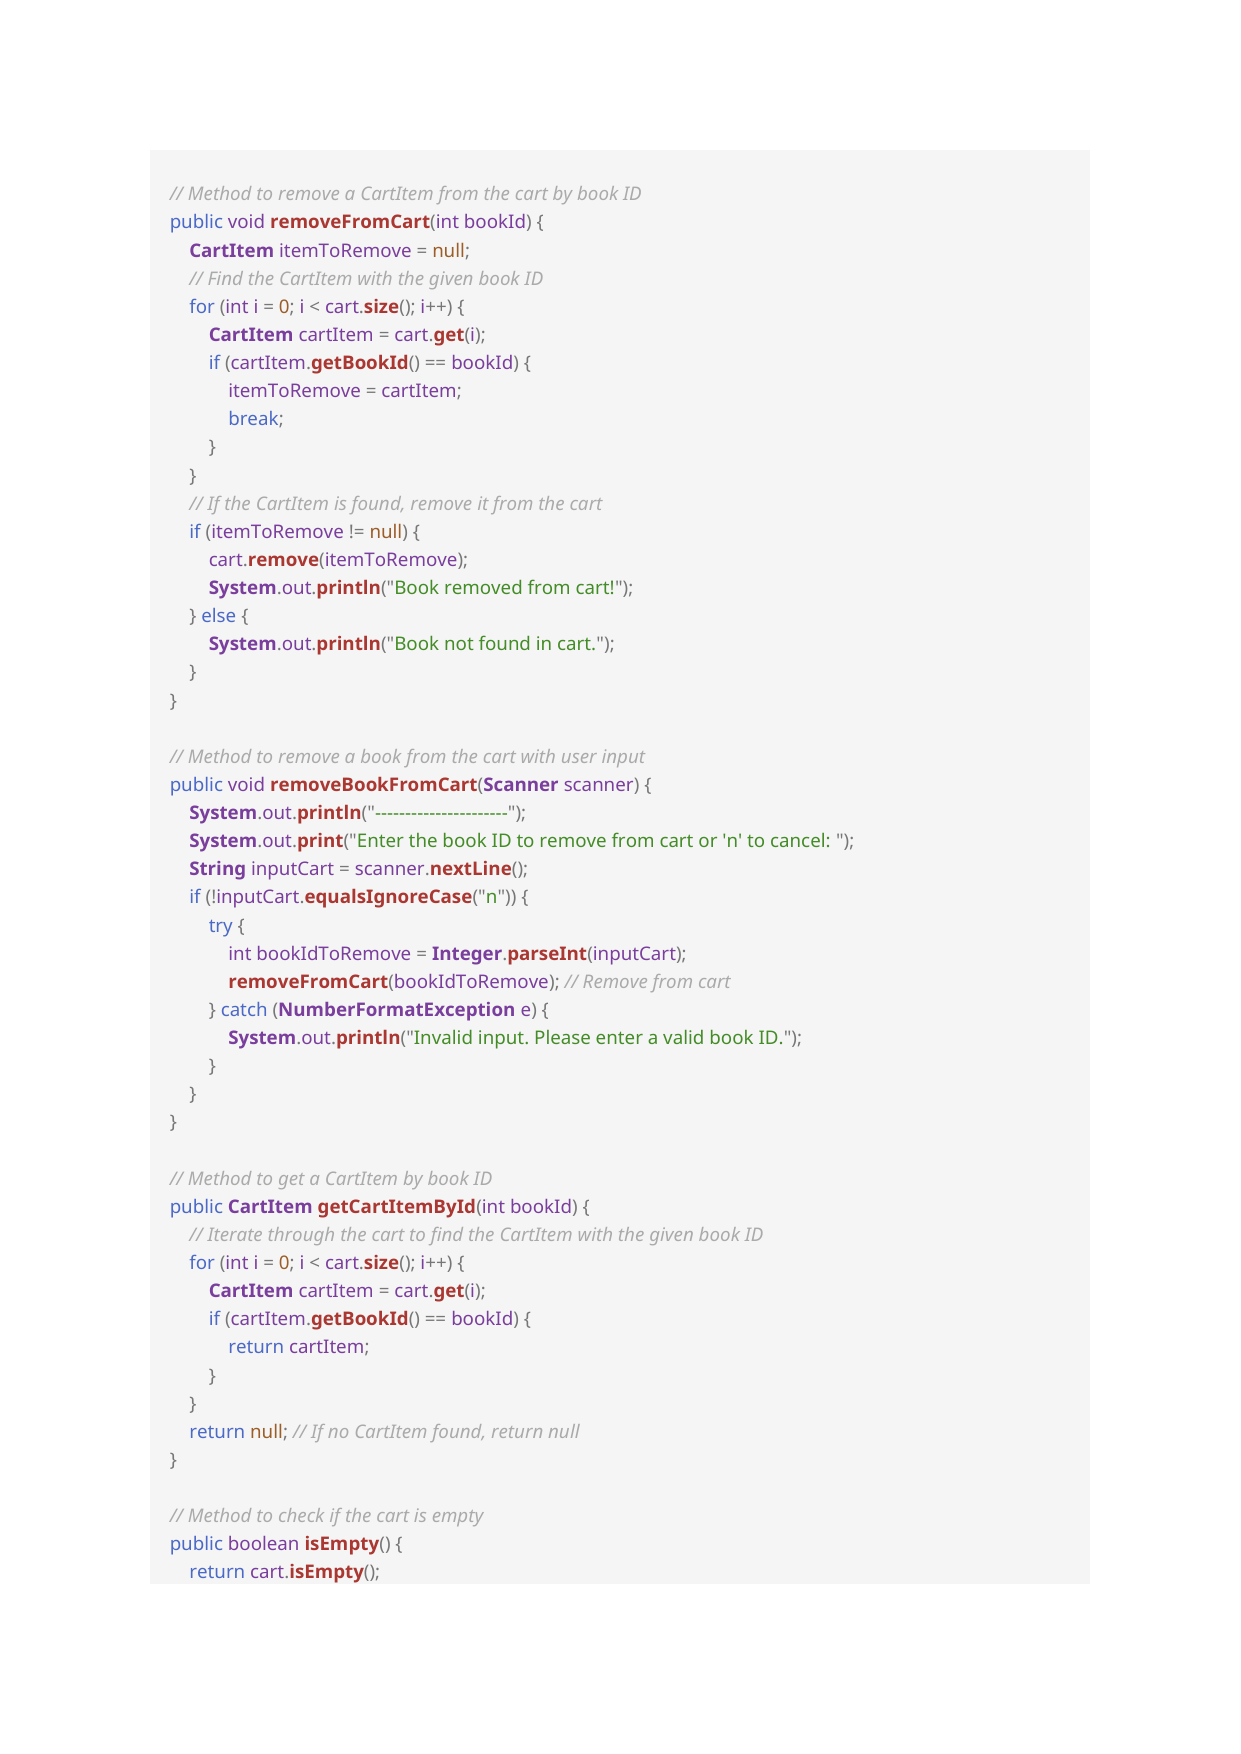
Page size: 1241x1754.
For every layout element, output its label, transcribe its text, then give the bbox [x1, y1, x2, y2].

text } [150, 684, 1090, 712]
text if (!inputCart.equalsIgnoreCase("n")) { [150, 881, 1090, 909]
text // Find the CartItem with the given book ID [150, 262, 1090, 291]
text break; [150, 403, 1090, 431]
text // Iterate through the cart to find the CartItem with the given book ID [150, 1219, 1090, 1247]
text System.out.println("Book not found in cart."); [150, 628, 1090, 656]
text CartItem cartItem = cart.get(i); [150, 319, 1090, 347]
text return cartItem; [150, 1331, 1090, 1359]
text return null; // If no CartItem found, return null [150, 1416, 1090, 1444]
text if (cartItem.getBookId() == bookId) { [150, 1303, 1090, 1331]
text // Method to get a CartItem by book ID [150, 1162, 1090, 1191]
text } else { [150, 600, 1090, 628]
text System.out.print("Enter the book ID to remove from cart or 'n' to cancel: "); [150, 825, 1090, 853]
text System.out.println("----------------------"); [150, 797, 1090, 825]
text // If the CartItem is found, remove it from the cart [150, 487, 1090, 516]
text } [150, 1387, 1090, 1416]
text public void removeBookFromCart(Scanner scanner) { [150, 769, 1090, 797]
text for (int i = 0; i < cart.size(); i++) { [150, 291, 1090, 319]
text public void removeFromCart(int bookId) { [150, 206, 1090, 234]
text // Method to remove a CartItem from the cart by book ID [150, 178, 1090, 206]
text } [150, 431, 1090, 459]
text itemToRemove = cartItem; [150, 375, 1090, 403]
text if (cartItem.getBookId() == bookId) { [150, 347, 1090, 375]
text } [150, 1050, 1090, 1078]
text } catch (NumberFormatException e) { [150, 994, 1090, 1022]
text System.out.println("Invalid input. Please enter a valid book ID."); [150, 1022, 1090, 1050]
text CartItem itemToRemove = null; [150, 234, 1090, 262]
text } [150, 1444, 1090, 1472]
text removeFromCart(bookIdToRemove); // Remove from cart [150, 966, 1090, 994]
text } [150, 1359, 1090, 1387]
text try { [150, 909, 1090, 937]
text int bookIdToRemove = Integer.parseInt(inputCart); [150, 937, 1090, 966]
text // Method to remove a book from the cart with user input [150, 741, 1090, 769]
text } [150, 1078, 1090, 1106]
text public CartItem getCartItemById(int bookId) { [150, 1191, 1090, 1219]
text System.out.println("Book removed from cart!"); [150, 572, 1090, 600]
text CartItem cartItem = cart.get(i); [150, 1275, 1090, 1303]
text public boolean isEmpty() { [150, 1528, 1090, 1556]
text return cart.isEmpty(); [150, 1556, 1090, 1584]
text for (int i = 0; i < cart.size(); i++) { [150, 1247, 1090, 1275]
text } [150, 656, 1090, 684]
text } [150, 459, 1090, 487]
text cart.remove(itemToRemove); [150, 544, 1090, 572]
text if (itemToRemove != null) { [150, 516, 1090, 544]
text // Method to check if the cart is empty [150, 1500, 1090, 1528]
text String inputCart = scanner.nextLine(); [150, 853, 1090, 881]
text } [150, 1106, 1090, 1134]
